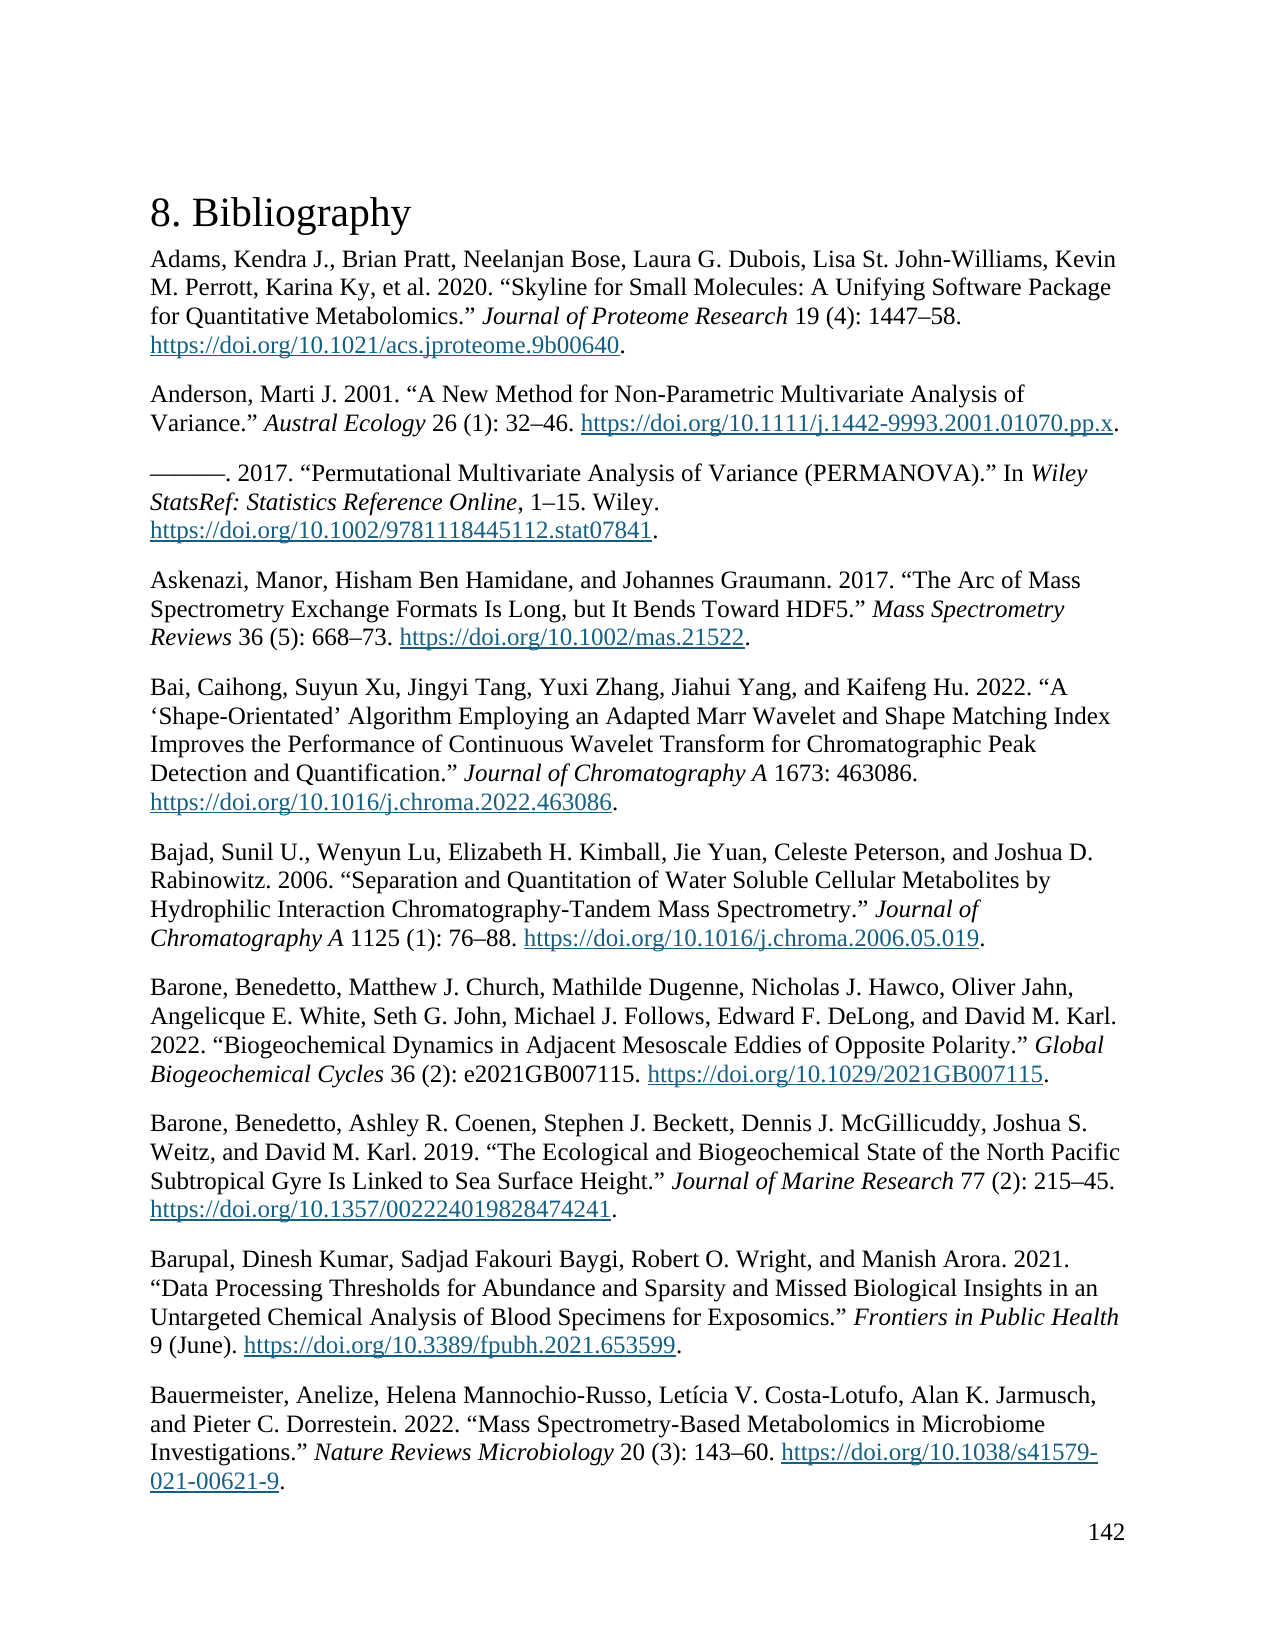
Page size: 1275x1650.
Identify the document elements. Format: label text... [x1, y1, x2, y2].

text Bauermeister, Anelize, Helena Mannochio-Russo, Letícia V. Costa-Lotufo, Alan K. Jarmusch, and Pieter C. Dorrestein. 2022. “Mass Spectrometry-Based Metabolomics in Microbiome Investigations.” Nature Reviews Microbiology 20 (3): 143–60. https://doi.org/10.1038/s41579-021-00621-9. [150, 1380, 1125, 1495]
text Anderson, Marti J. 2001. “A New Method for Non-Parametric Multivariate Analysis of Variance.” Austral Ecology 26 (1): 32–46. https://doi.org/10.1111/j.1442-9993.2001.01070.pp.x. [150, 379, 1125, 437]
text Barupal, Dinesh Kumar, Sadjad Fakouri Baygi, Robert O. Wright, and Manish Arora. 2021. “Data Processing Thresholds for Abundance and Sparsity and Missed Biological Insights in an Untargeted Chemical Analysis of Blood Specimens for Exposomics.” Frontiers in Public Health 9 (June). https://doi.org/10.3389/fpubh.2021.653599. [150, 1244, 1125, 1359]
text Bajad, Sunil U., Wenyun Lu, Elizabeth H. Kimball, Jie Yuan, Celeste Peterson, and Joshua D. Rabinowitz. 2006. “Separation and Quantitation of Water Soluble Cellular Metabolites by Hydrophilic Interaction Chromatography-Tandem Mass Spectrometry.” Journal of Chromatography A 1125 (1): 76–88. https://doi.org/10.1016/j.chroma.2006.05.019. [150, 837, 1125, 952]
text ———. 2017. “Permutational Multivariate Analysis of Variance (PERMANOVA).” In Wiley StatsRef: Statistics Reference Online, 1–15. Wiley. https://doi.org/10.1002/9781118445112.stat07841. [150, 458, 1125, 544]
text Askenazi, Manor, Hisham Ben Hamidane, and Johannes Graumann. 2017. “The Arc of Mass Spectrometry Exchange Formats Is Long, but It Bends Toward HDF5.” Mass Spectrometry Reviews 36 (5): 668–73. https://doi.org/10.1002/mas.21522. [150, 565, 1125, 651]
text Bai, Caihong, Suyun Xu, Jingyi Tang, Yuxi Zhang, Jiahui Yang, and Kaifeng Hu. 2022. “A ‘Shape-Orientated’ Algorithm Employing an Adapted Marr Wavelet and Shape Matching Index Improves the Performance of Continuous Wavelet Transform for Chromatographic Peak Detection and Quantification.” Journal of Chromatography A 1673: 463086. https://doi.org/10.1016/j.chroma.2022.463086. [150, 672, 1125, 816]
text Barone, Benedetto, Matthew J. Church, Mathilde Dugenne, Nicholas J. Hawco, Oliver Jahn, Angelicque E. White, Seth G. John, Michael J. Follows, Edward F. DeLong, and David M. Karl. 2022. “Biogeochemical Dynamics in Adjacent Mesoscale Eddies of Opposite Polarity.” Global Biogeochemical Cycles 36 (2): e2021GB007115. https://doi.org/10.1029/2021GB007115. [150, 972, 1125, 1087]
subtitle 8. Bibliography [150, 187, 1125, 235]
text Barone, Benedetto, Ashley R. Coenen, Stephen J. Beckett, Dennis J. McGillicuddy, Joshua S. Weitz, and David M. Karl. 2019. “The Ecological and Biogeochemical State of the North Pacific Subtropical Gyre Is Linked to Sea Surface Height.” Journal of Marine Research 77 (2): 215–45. https://doi.org/10.1357/002224019828474241. [150, 1108, 1125, 1223]
text Adams, Kendra J., Brian Pratt, Neelanjan Bose, Laura G. Dubois, Lisa St. John-Williams, Kevin M. Perrott, Karina Ky, et al. 2020. “Skyline for Small Molecules: A Unifying Software Package for Quantitative Metabolomics.” Journal of Proteome Research 19 (4): 1447–58. https://doi.org/10.1021/acs.jproteome.9b00640. [150, 244, 1125, 359]
